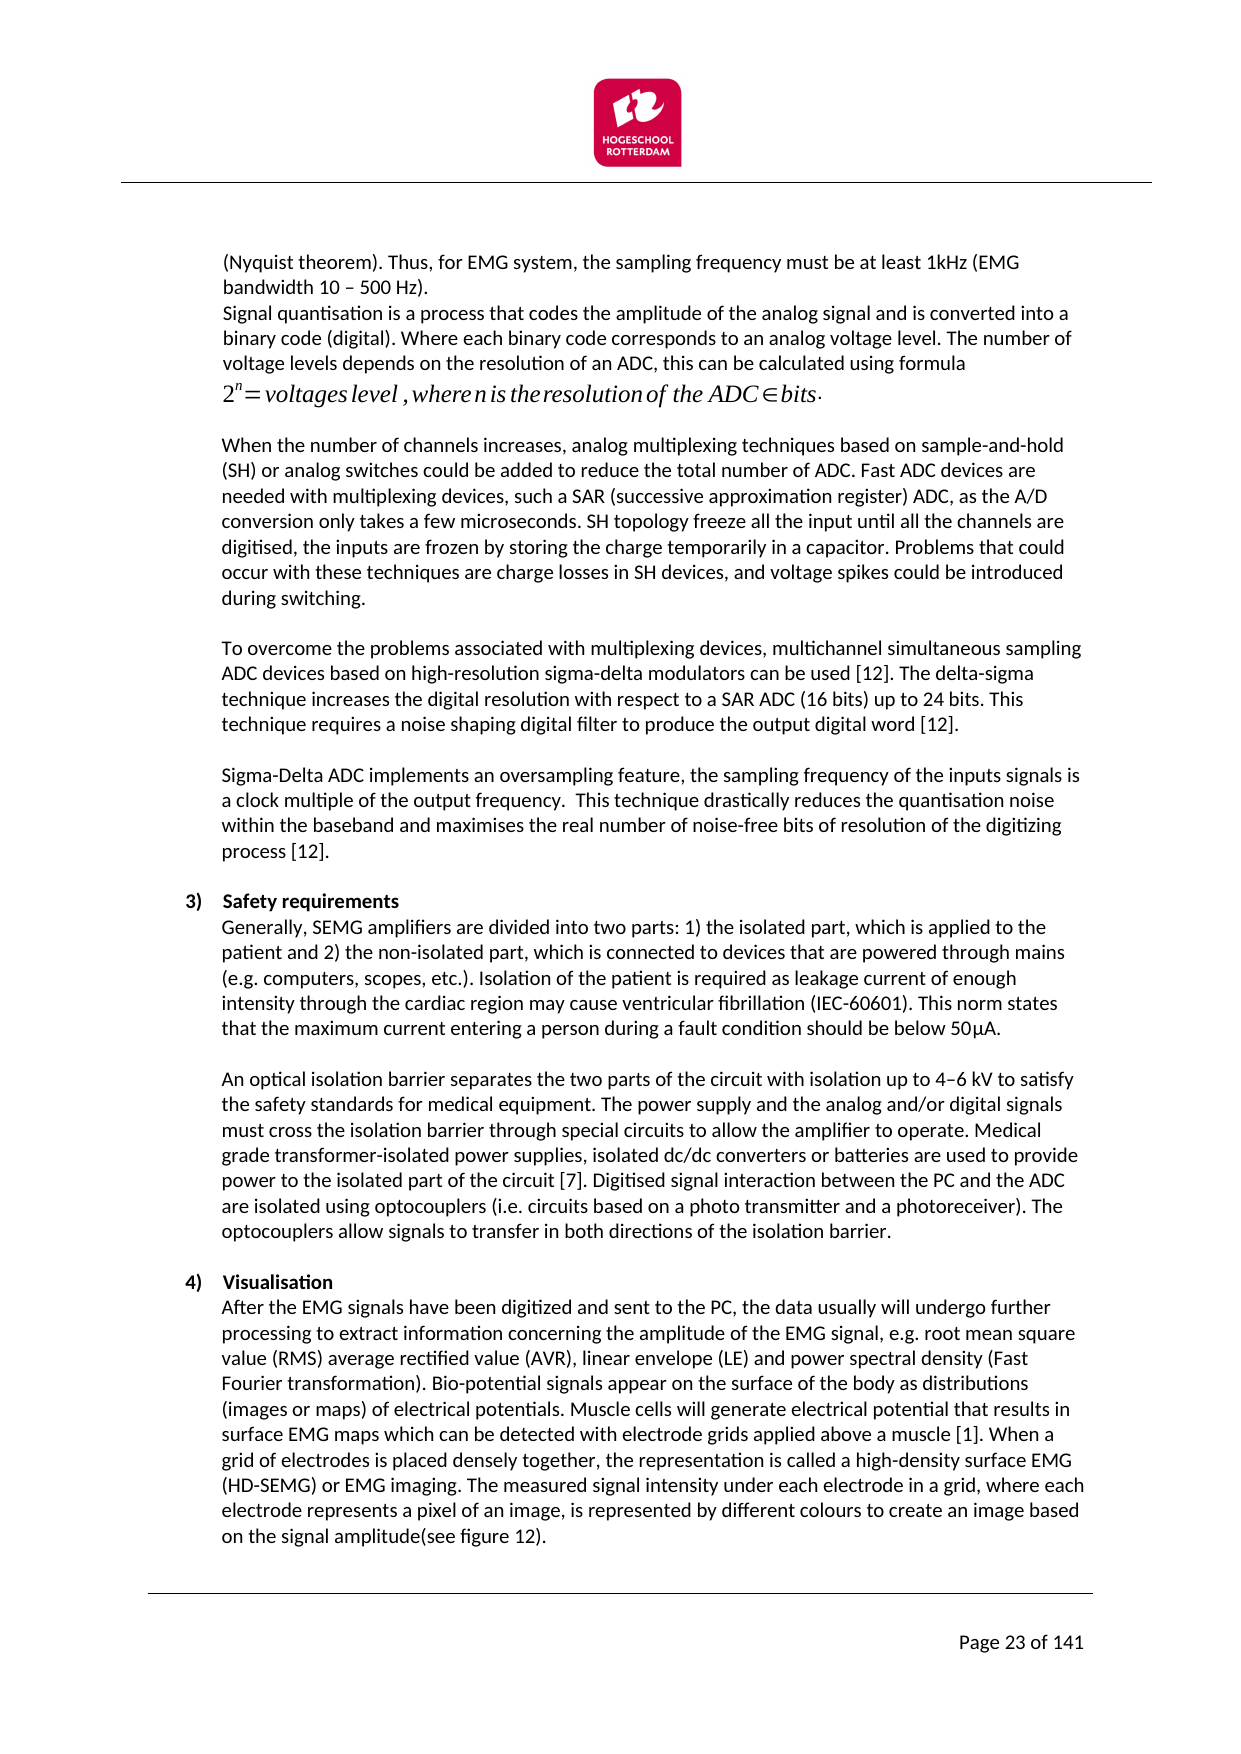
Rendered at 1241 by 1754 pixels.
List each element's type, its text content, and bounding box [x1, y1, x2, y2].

text After the EMG signals have been digitized and sent to the PC, the data usually will undergo further processing to extract information concerning the amplitude of the EMG signal, e.g. root mean square value (RMS) average rectified value (AVR), linear envelope (LE) and power spectral density (Fast Fourier transformation). Bio-potential signals appear on the surface of the body as distributions (images or maps) of electrical potentials. Muscle cells will generate electrical potential that results in surface EMG maps which can be detected with electrode grids applied above a muscle [1]. When a grid of electrodes is placed densely together, the representation is called a high-density surface EMG (HD-SEMG) or EMG imaging. The measured signal intensity under each electrode in a grid, where each electrode represents a pixel of an image, is represented by different colours to create an image based on the signal amplitude(see figure 12). [221, 1294, 1093, 1548]
list Visualisation [185, 1269, 1093, 1294]
text When the number of channels increases, analog multiplexing techniques based on sample-and-hold (SH) or analog switches could be added to reduce the total number of ADC. Fast ADC devices are needed with multiplexing devices, such a SAR (successive approximation register) ADC, as the A/D conversion only takes a few microseconds. SH topology freeze all the input until all the channels are digitised, the inputs are frozen by storing the charge temporarily in a capacitor. Problems that could occur with these techniques are charge losses in SH devices, and voltage spikes could be introduced during switching. [221, 432, 1093, 610]
text Sigma-Delta ADC implements an oversampling feature, the sampling frequency of the inputs signals is a clock multiple of the output frequency. This technique drastically reduces the quantisation noise within the baseband and maximises the real number of noise-free bits of resolution of the digitizing process [12]. [221, 762, 1093, 863]
picture [590, 73, 685, 173]
text To overcome the problems associated with multiplexing devices, multichannel simultaneous sampling ADC devices based on high-resolution sigma-delta modulators can be used [12]. The delta-sigma technique increases the digital resolution with respect to a SAR ADC (16 bits) up to 24 bits. This technique requires a noise shaping digital filter to produce the output digital word [12]. [221, 635, 1093, 737]
list Signal quantisation is a process that codes the amplitude of the analog signal and is converted into a binary code (digital). Where each binary code corresponds to an analog voltage level. The number of voltage levels depends on the resolution of an ADC, this can be calculated using formula . [223, 300, 1093, 407]
text An optical isolation barrier separates the two parts of the circuit with isolation up to 4–6 kV to satisfy the safety standards for medical equipment. The power supply and the analog and/or digital signals must cross the isolation barrier through special circuits to allow the amplifier to operate. Medical grade transformer-isolated power supplies, isolated dc/dc converters or batteries are used to provide power to the isolated part of the circuit [7]. Digitised signal interaction between the PC and the ADC are isolated using optocouplers (i.e. circuits based on a photo transmitter and a photoreceiver). The optocouplers allow signals to transfer in both directions of the isolation barrier. [221, 1066, 1093, 1244]
text Generally, SEMG amplifiers are divided into two parts: 1) the isolated part, which is applied to the patient and 2) the non-isolated part, which is connected to devices that are powered through mains (e.g. computers, scopes, etc.). Isolation of the patient is required as leakage current of enough intensity through the cardiac region may cause ventricular fibrillation (IEC-60601). This norm states that the maximum current entering a person during a fault condition should be below 50µA. [221, 914, 1093, 1041]
list Safety requirements [185, 888, 1093, 914]
